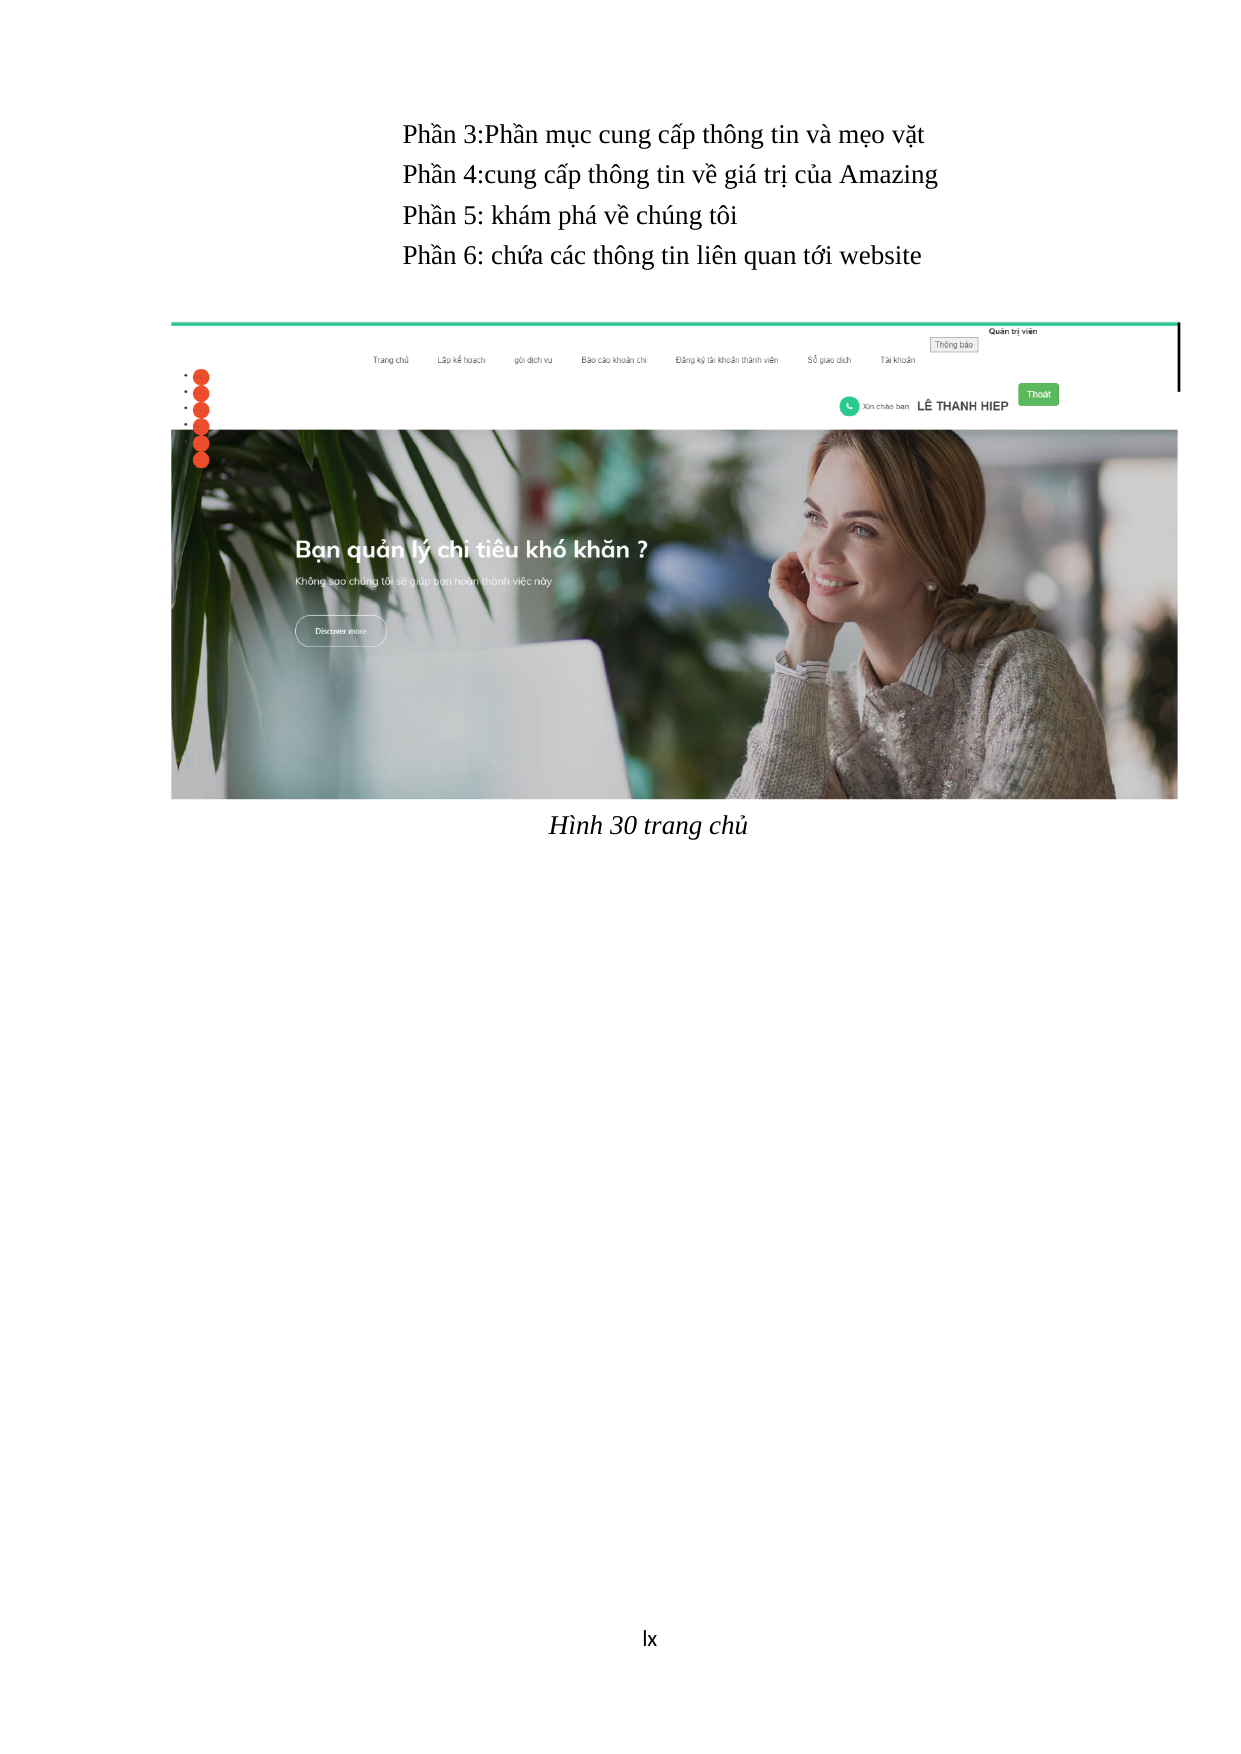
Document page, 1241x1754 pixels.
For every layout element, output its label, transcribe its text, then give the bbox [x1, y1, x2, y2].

list Phần 6: chứa các thông tin liên quan tới website [296, 239, 1122, 271]
list Phần 4:cung cấp thông tin về giá trị của Amazing [296, 158, 1122, 190]
list Phần 5: khám phá về chúng tôi [296, 199, 1122, 230]
text Hình 30 trang chủ [177, 809, 1122, 841]
list Phần 3:Phần mục cung cấp thông tin và mẹo vặt [296, 118, 1122, 149]
picture [171, 320, 1181, 800]
